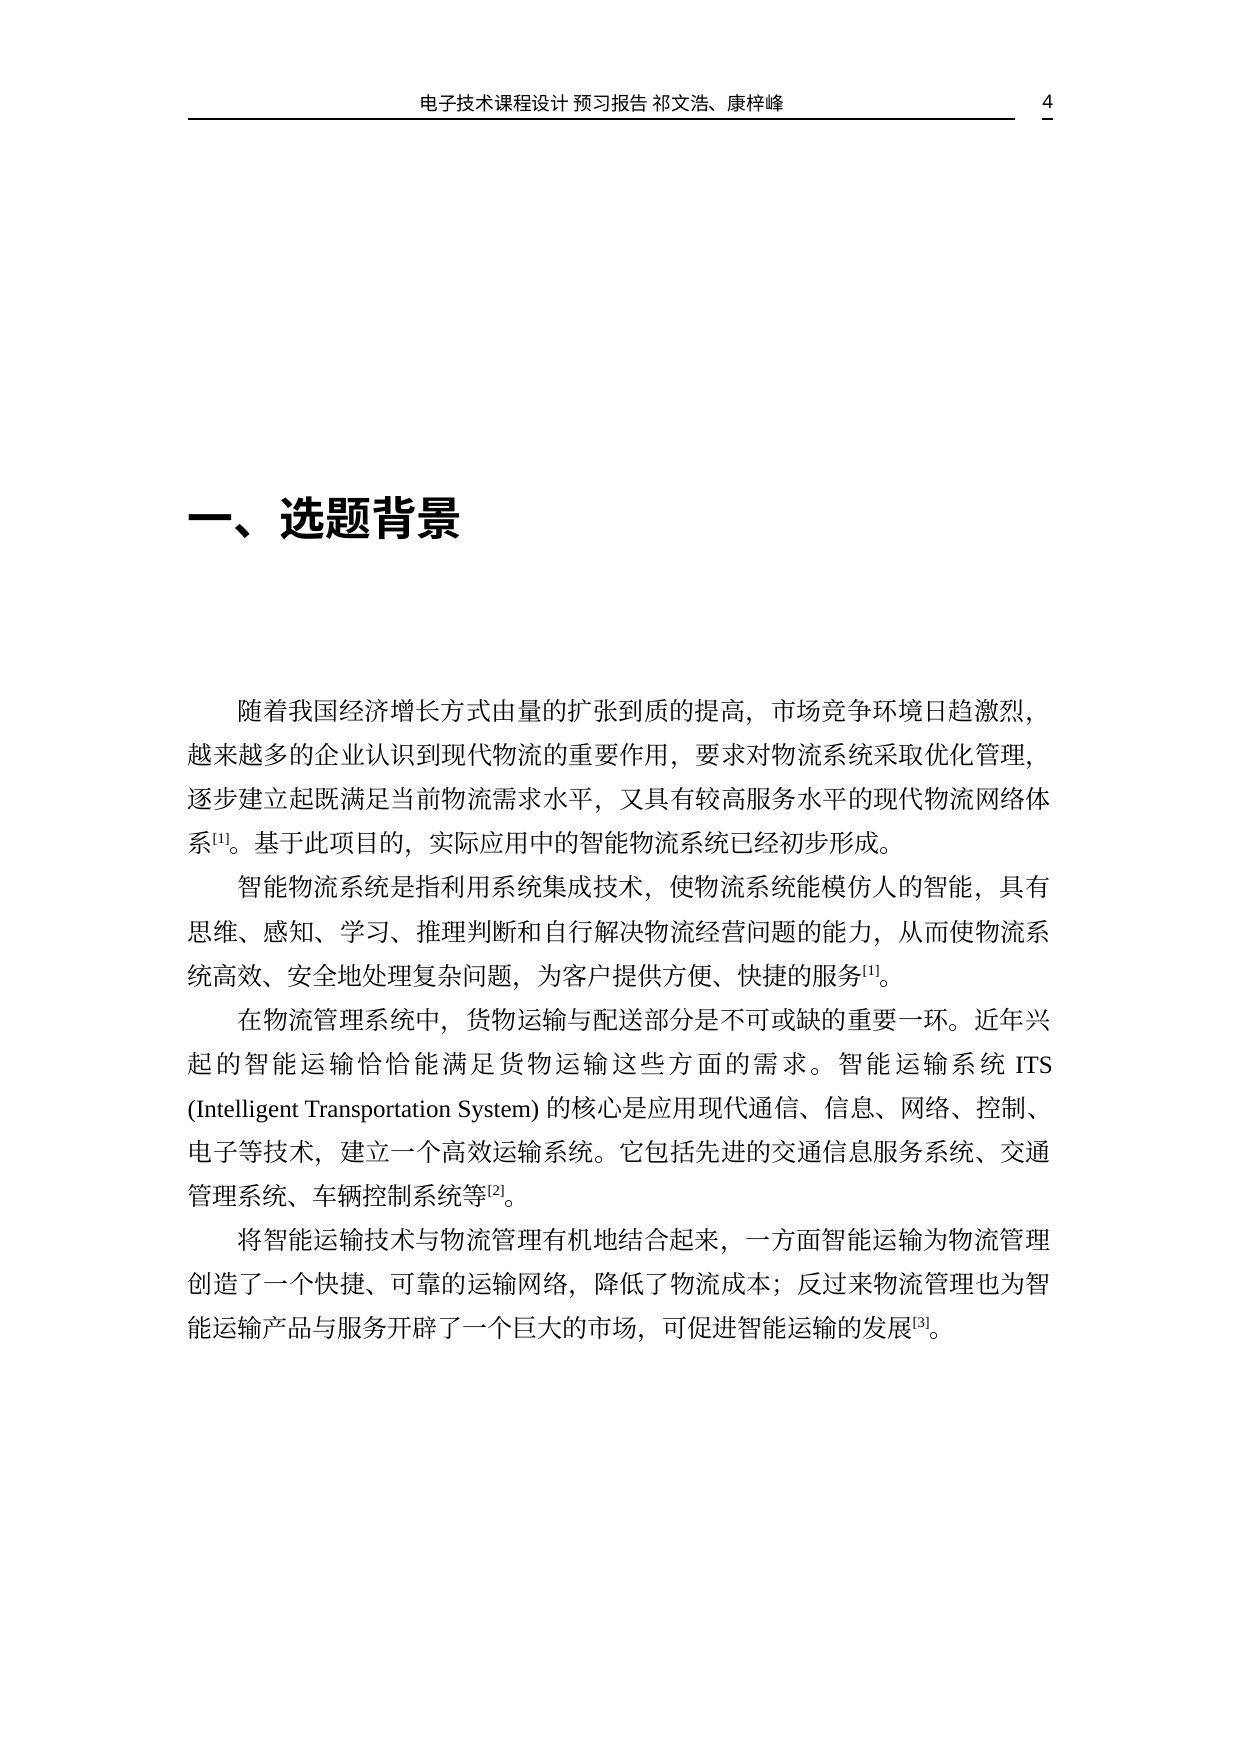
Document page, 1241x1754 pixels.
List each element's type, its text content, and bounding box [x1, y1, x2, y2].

text 将智能运输技术与物流管理有机地结合起来，一方面智能运输为物流管理创造了一个快捷、可靠的运输网络，降低了物流成本；反过来物流管理也为智能运输产品与服务开辟了一个巨大的市场，可促进智能运输的发展[3]。 [187, 1217, 1053, 1349]
text 一、选题背景 [187, 472, 1053, 560]
text 在物流管理系统中，货物运输与配送部分是不可或缺的重要一环。近年兴起的智能运输恰恰能满足货物运输这些方面的需求。智能运输系统ITS (Intelligent Transportation System) 的核心是应用现代通信、信息、网络、控制、电子等技术，建立一个高效运输系统。它包括先进的交通信息服务系统、交通管理系统、车辆控制系统等[2]。 [187, 996, 1053, 1217]
text 智能物流系统是指利用系统集成技术，使物流系统能模仿人的智能，具有思维、感知、学习、推理判断和自行解决物流经营问题的能力，从而使物流系统高效、安全地处理复杂问题，为客户提供方便、快捷的服务[1]。 [187, 864, 1053, 996]
text 随着我国经济增长方式由量的扩张到质的提高，市场竞争环境日趋激烈，越来越多的企业认识到现代物流的重要作用，要求对物流系统采取优化管理，逐步建立起既满足当前物流需求水平，又具有较高服务水平的现代物流网络体系[1]。基于此项目的，实际应用中的智能物流系统已经初步形成。 [187, 688, 1053, 864]
